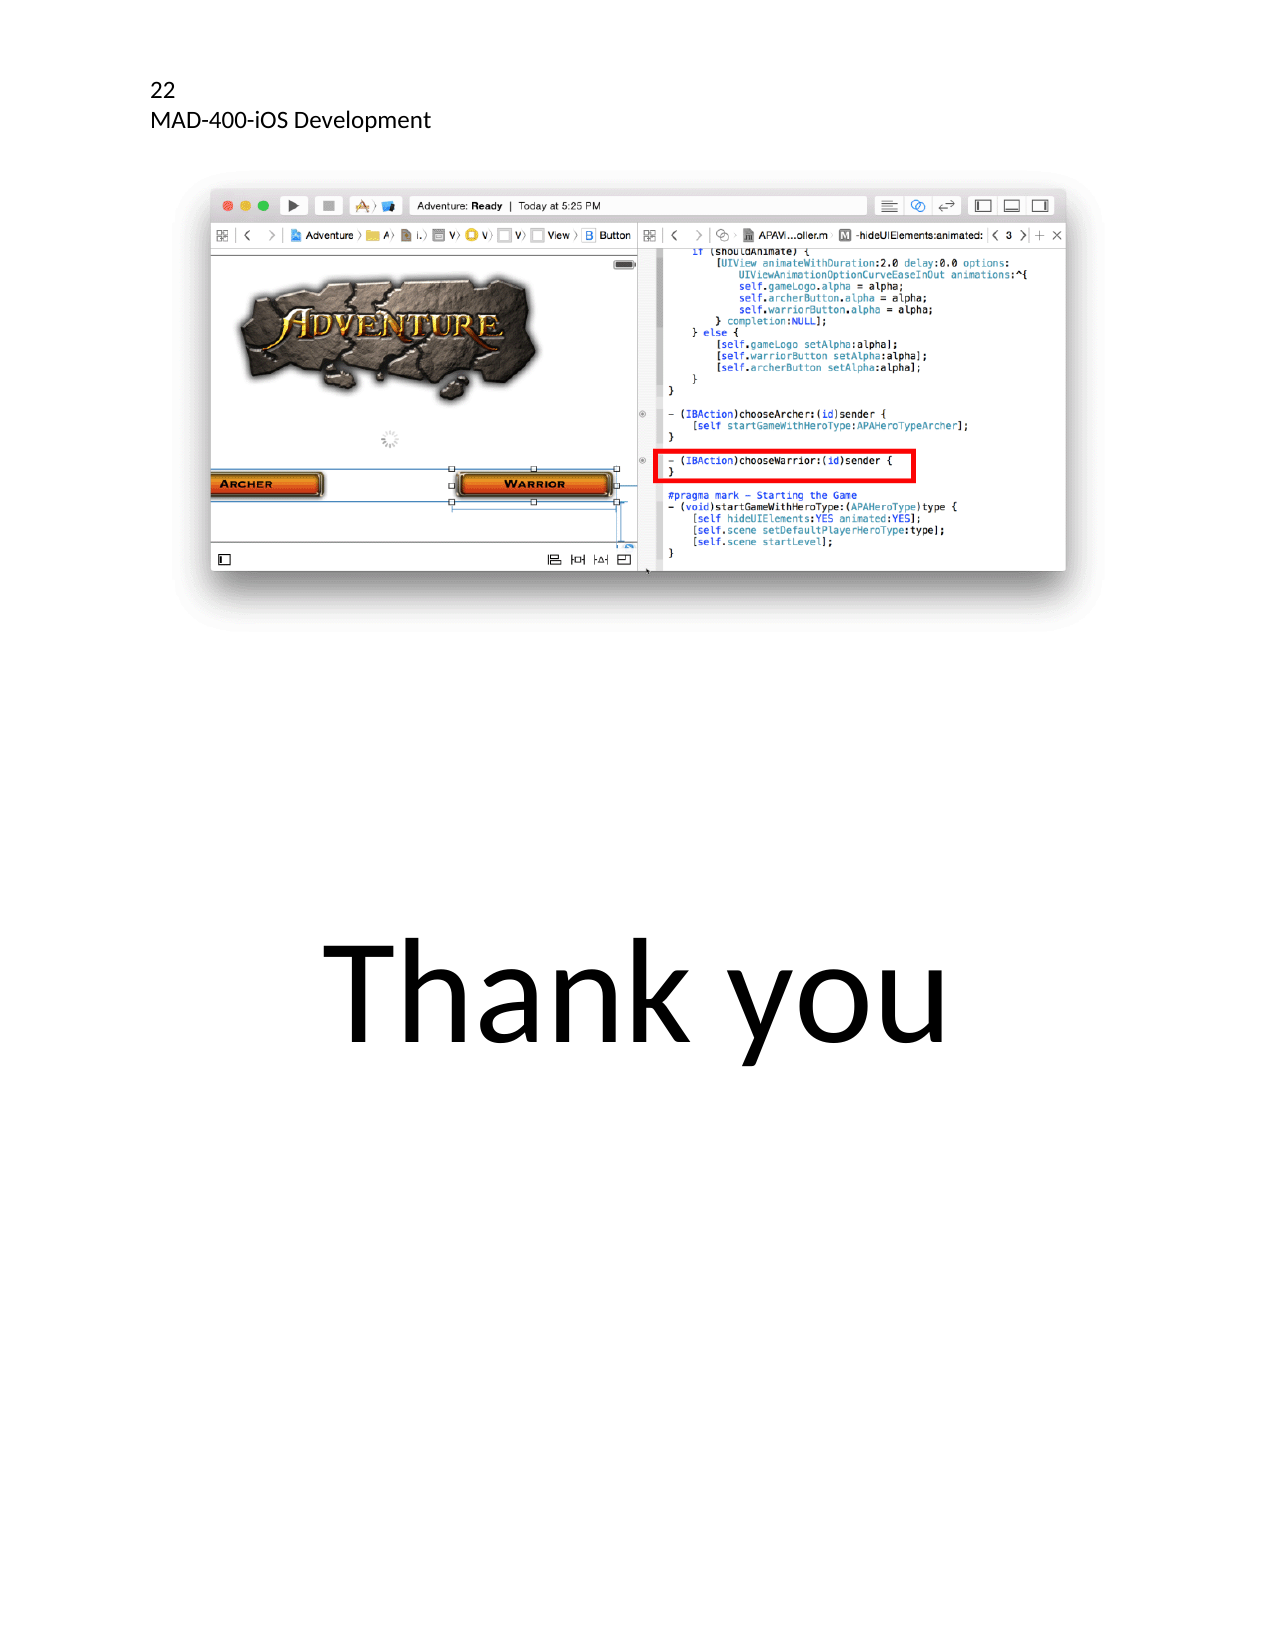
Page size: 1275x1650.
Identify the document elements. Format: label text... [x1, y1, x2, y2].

text Thank you [150, 897, 1125, 1080]
picture [150, 150, 1125, 653]
